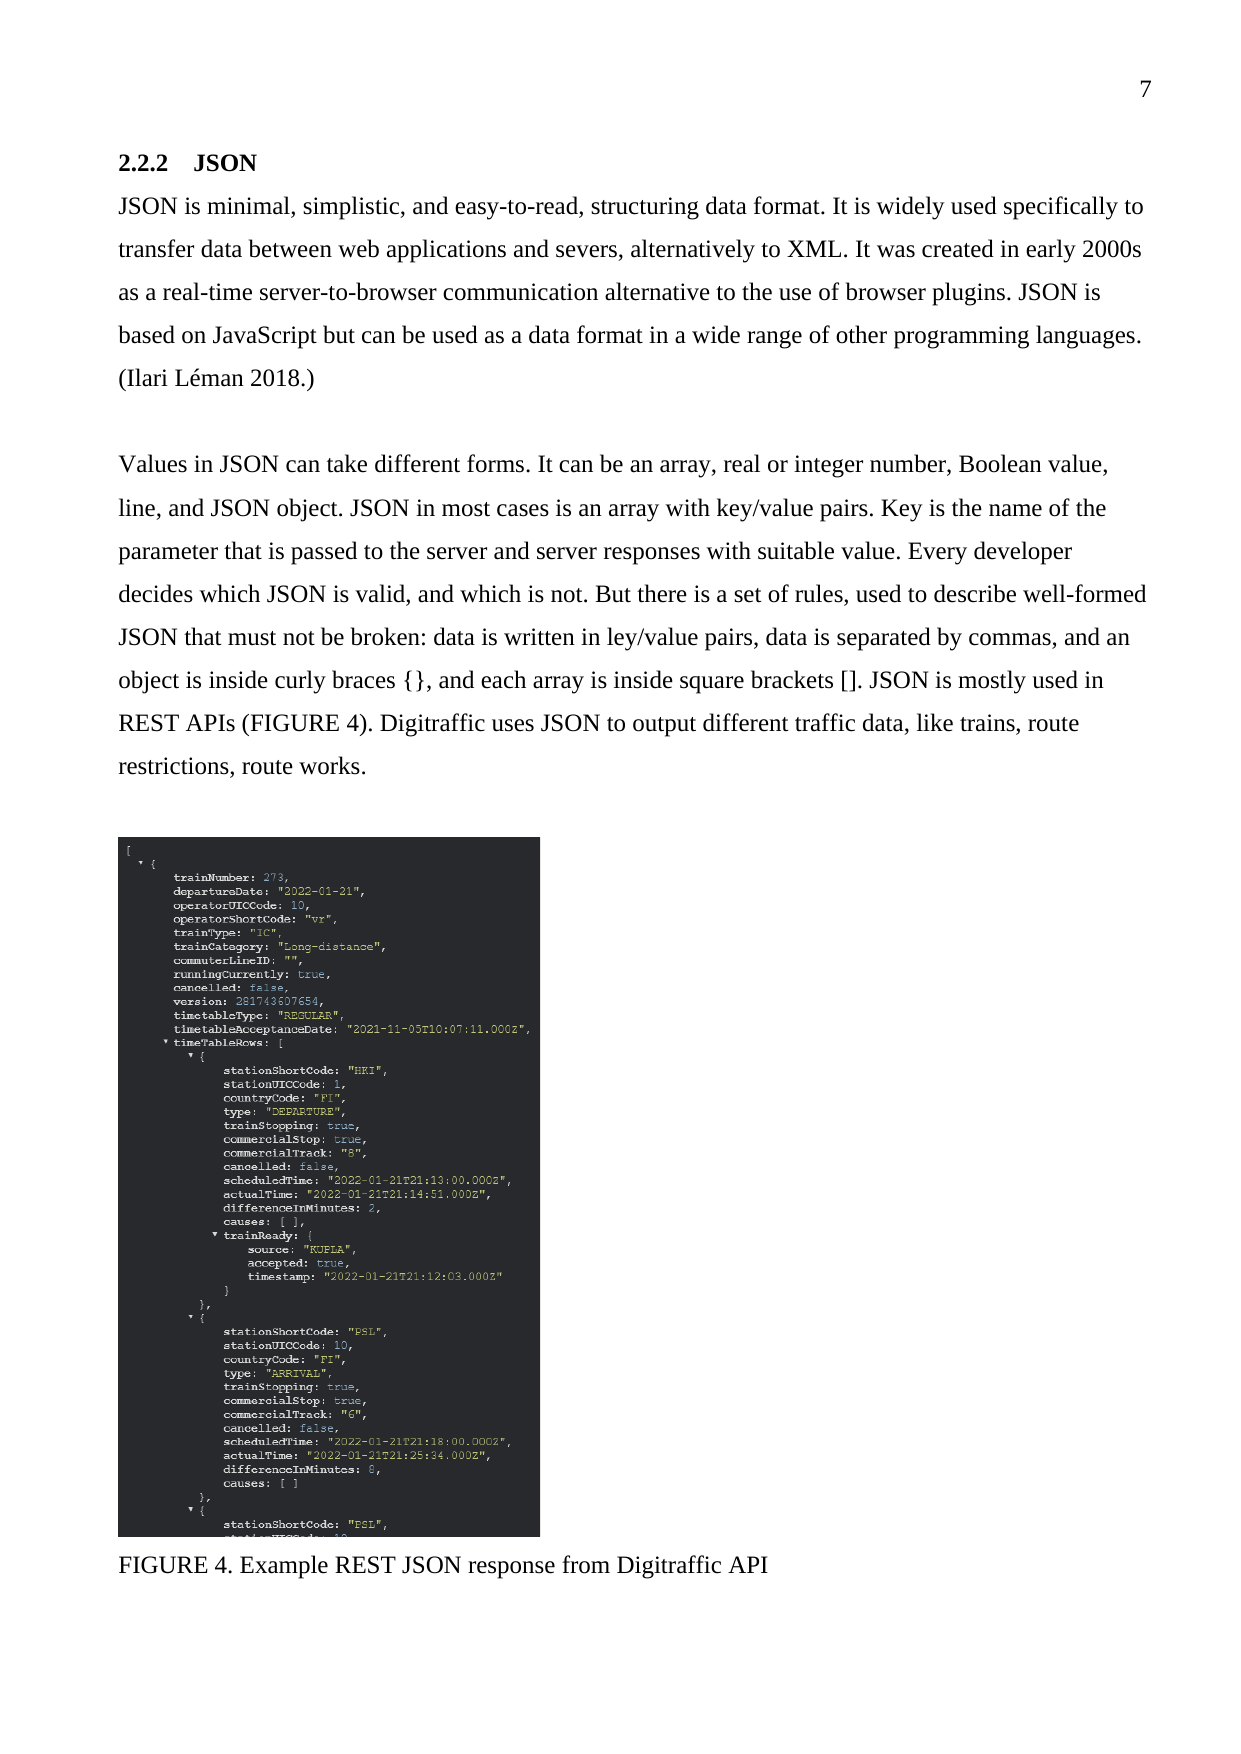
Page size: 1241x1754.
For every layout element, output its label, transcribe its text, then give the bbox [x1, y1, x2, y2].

text Values in JSON can take different forms. It can be an array, real or integer number, Boolean value, line, and JSON object. JSON in most cases is an array with key/value pairs. Key is the name of the parameter that is passed to the server and server responses with suitable value. Every developer decides which JSON is valid, and which is not. But there is a set of rules, used to describe well-formed JSON that must not be broken: data is written in ley/value pairs, data is separated by commas, and an object is inside curly braces {}, and each array is inside square brackets []. JSON is mostly used in REST APIs (FIGURE 4). Digitraffic uses JSON to output different traffic data, like trains, route restrictions, route works. [118, 449, 1152, 780]
picture [118, 837, 540, 1537]
text FIGURE 4. Example REST JSON response from Digitraffic API [118, 1551, 1152, 1579]
subtitle JSON [118, 148, 1152, 176]
text JSON is minimal, simplistic, and easy-to-read, structuring data format. It is widely used specifically to transfer data between web applications and severs, alternatively to XML. It was created in early 2000s as a real-time server-to-browser communication alternative to the use of browser plugins. JSON is based on JavaScript but can be used as a data format in a wide range of other programming languages. (Ilari Léman 2018.) [118, 191, 1152, 392]
